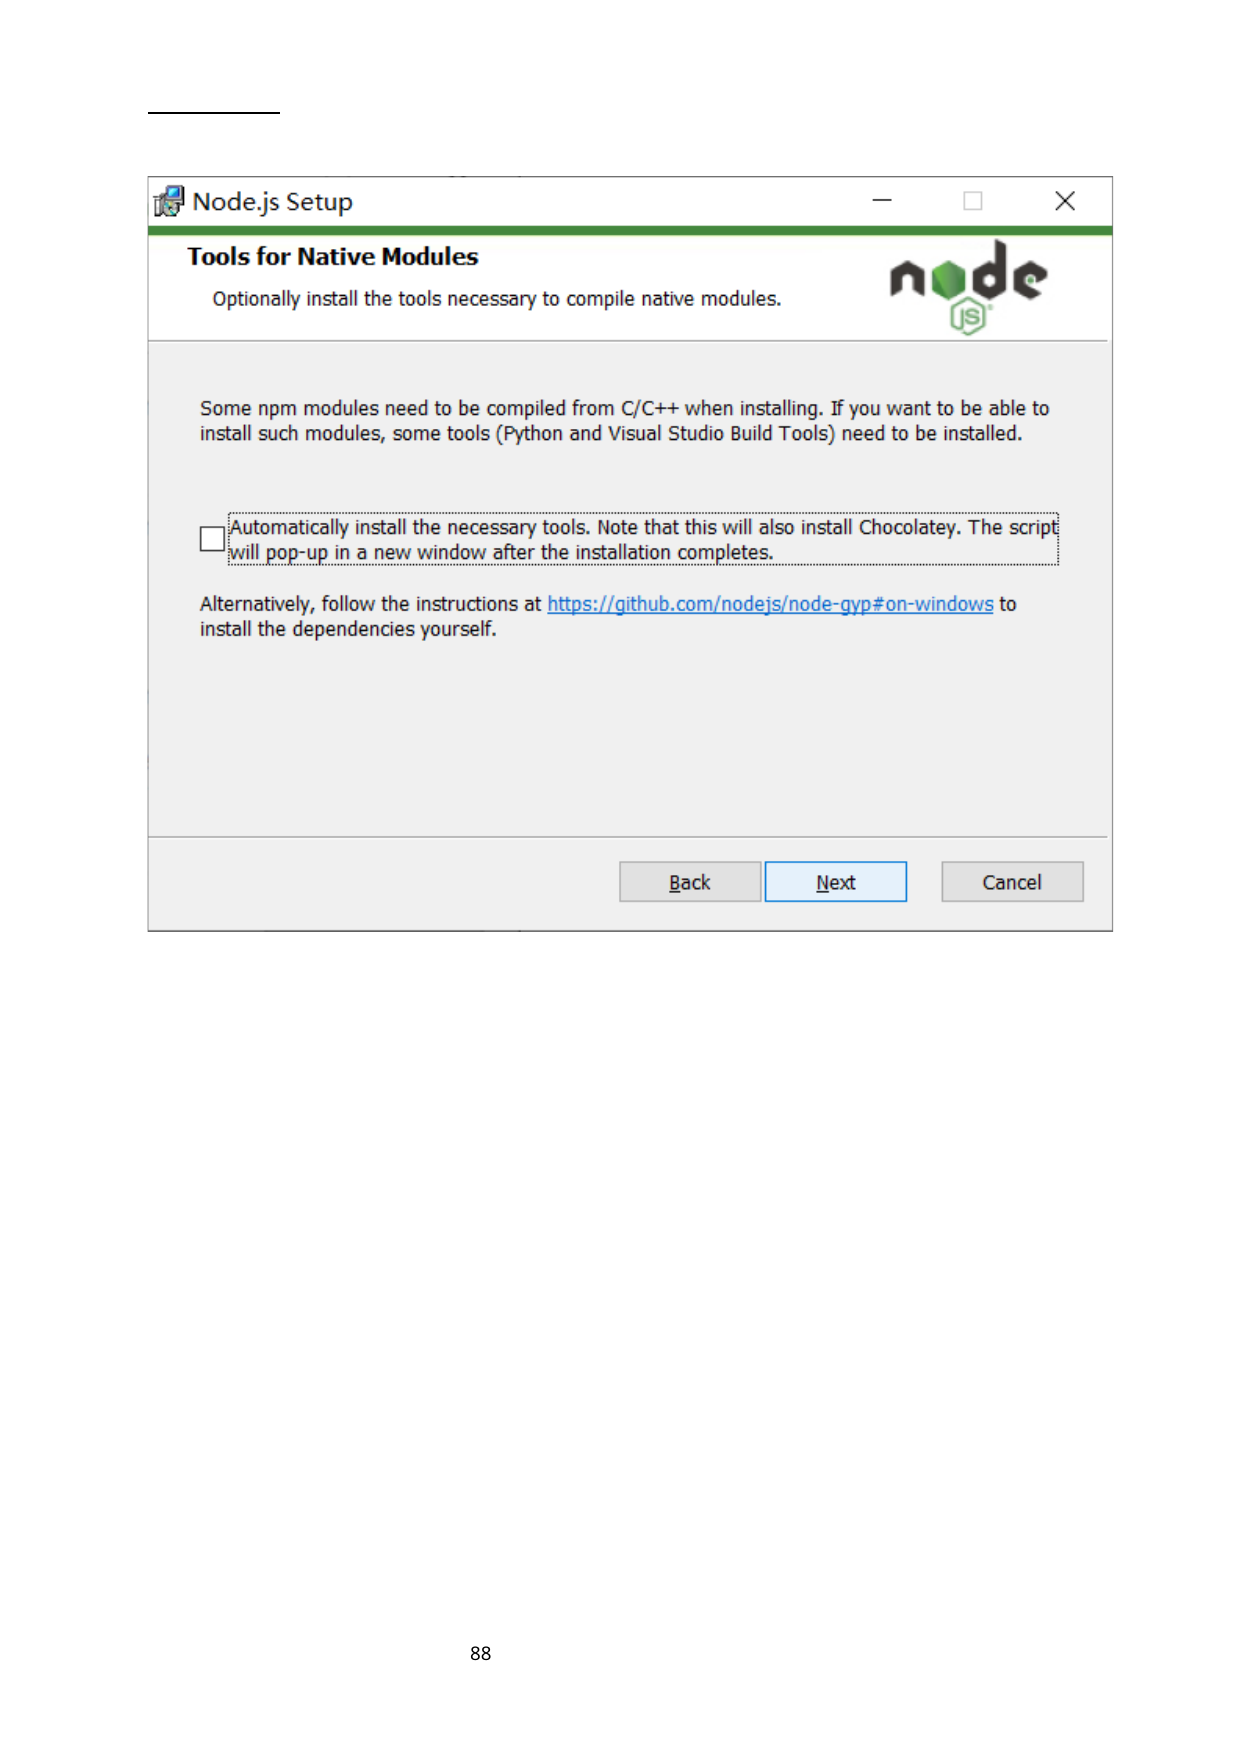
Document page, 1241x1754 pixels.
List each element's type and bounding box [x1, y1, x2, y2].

picture [147, 176, 1114, 932]
